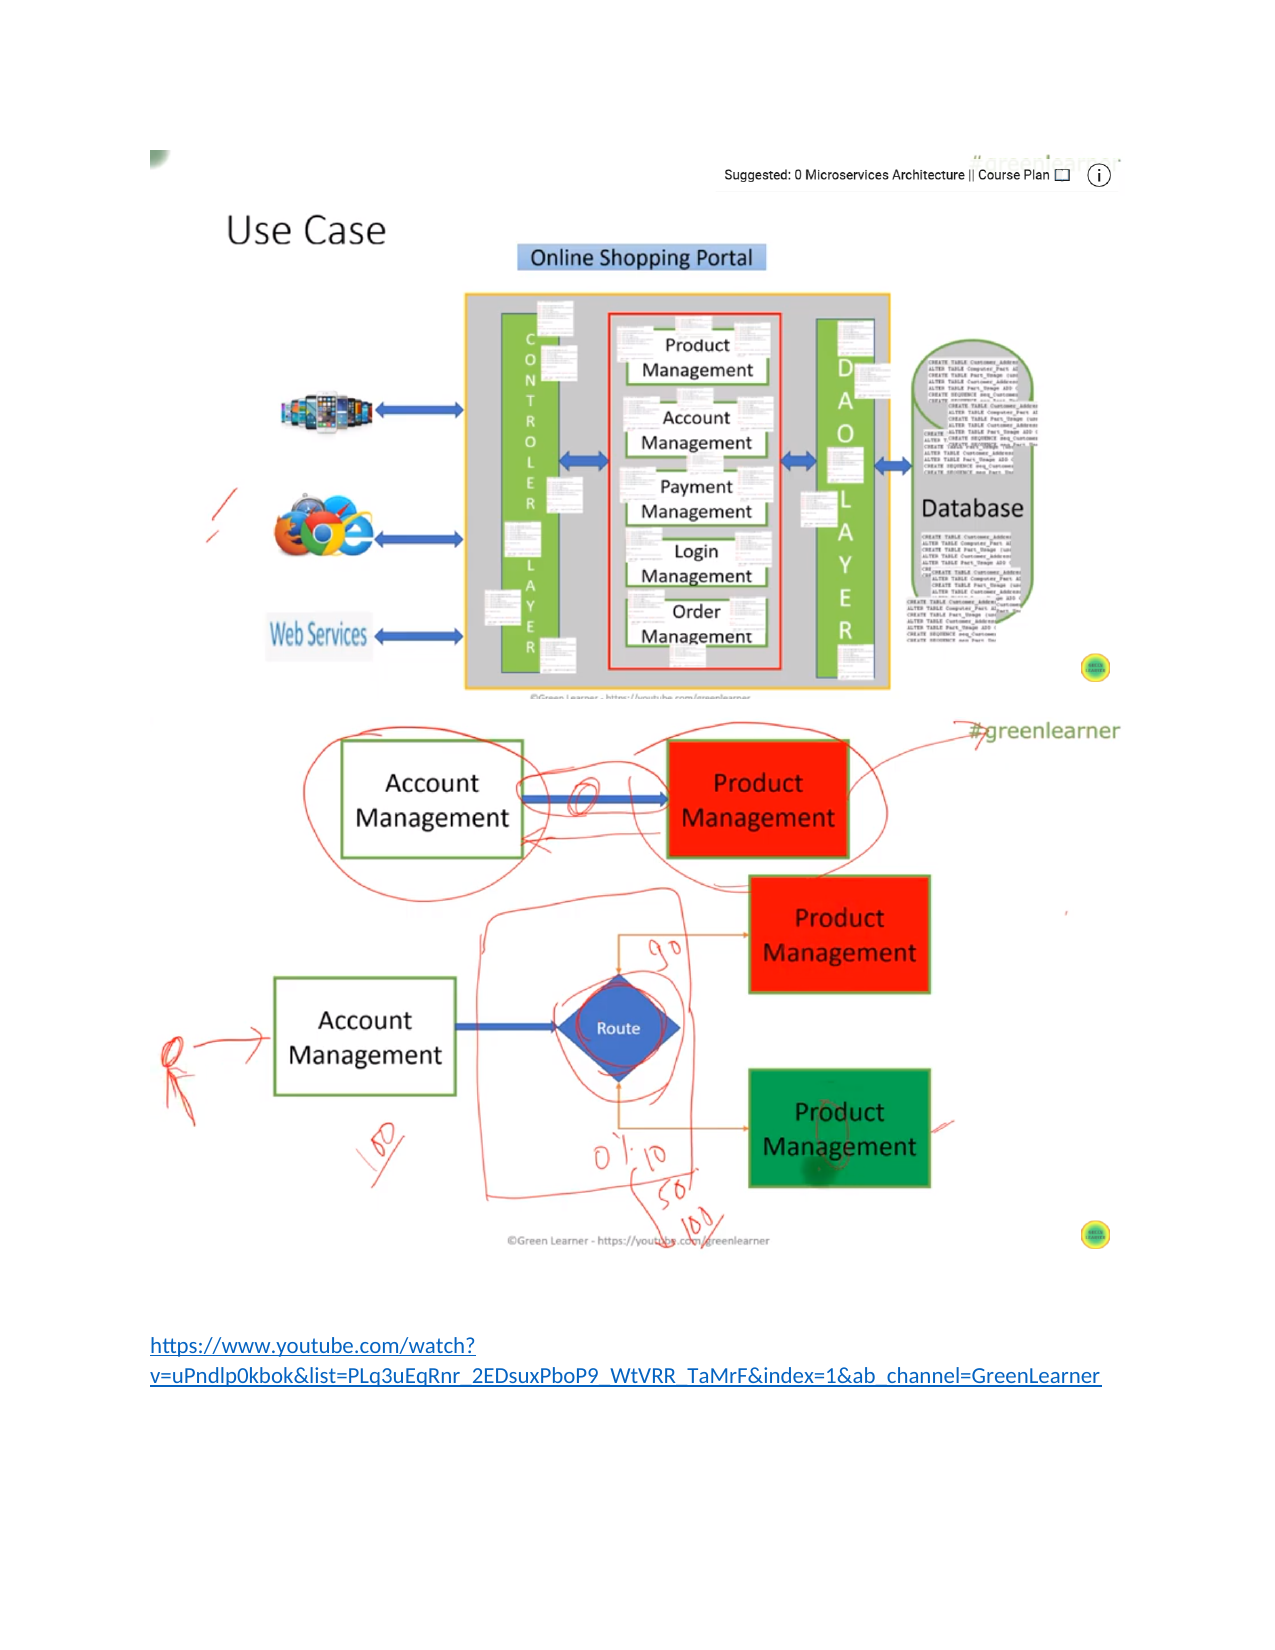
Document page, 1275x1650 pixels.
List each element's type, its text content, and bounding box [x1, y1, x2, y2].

picture [150, 150, 1125, 699]
picture [150, 717, 1125, 1266]
text https://www.youtube.com/watch?v=uPndlp0kbok&list=PLq3uEqRnr_2EDsuxPboP9_WtVRR_TaMrF&index=1&ab_channel=GreenLearner [150, 1331, 1125, 1389]
